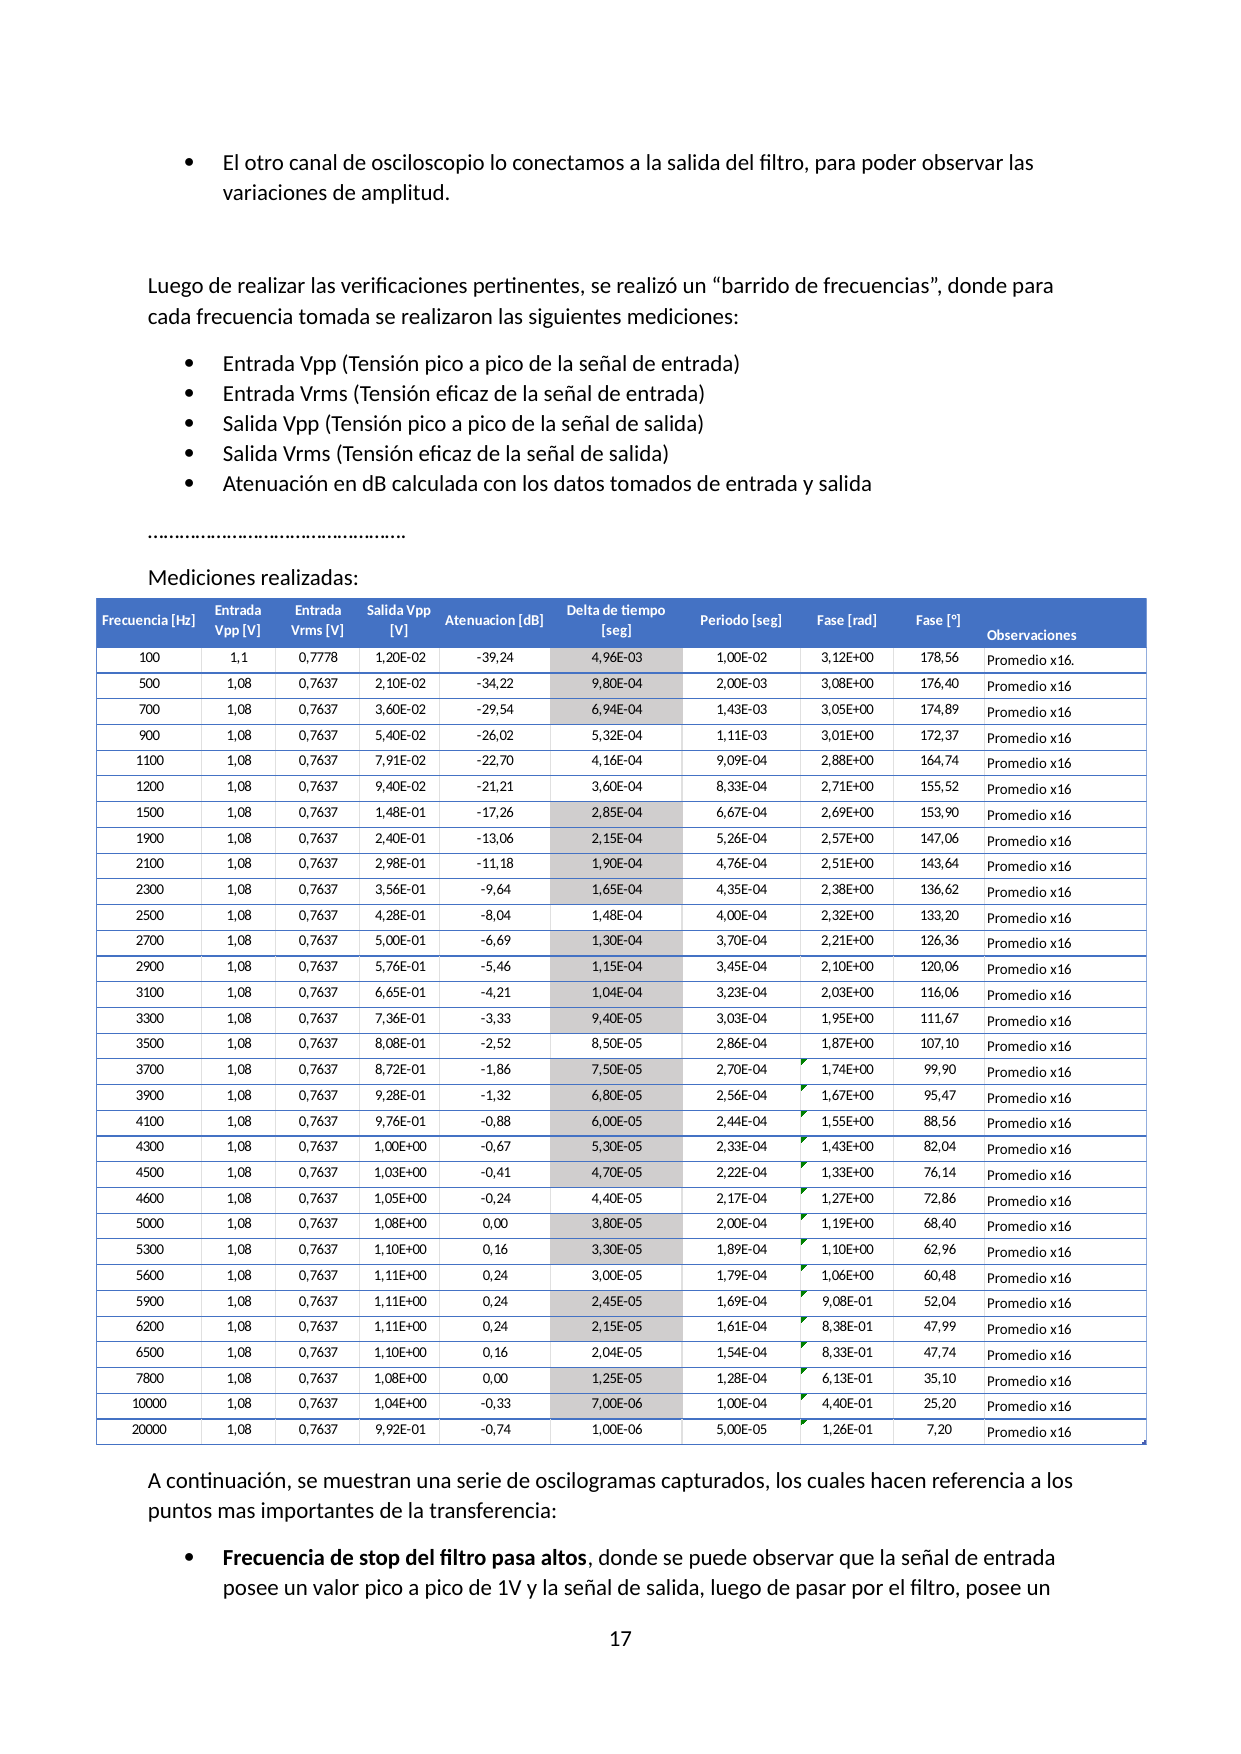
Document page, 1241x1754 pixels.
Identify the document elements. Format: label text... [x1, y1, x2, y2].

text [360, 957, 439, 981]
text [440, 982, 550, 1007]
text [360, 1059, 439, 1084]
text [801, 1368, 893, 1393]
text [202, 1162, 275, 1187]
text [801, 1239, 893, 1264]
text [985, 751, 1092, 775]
text Mediciones realizadas: [148, 563, 1092, 591]
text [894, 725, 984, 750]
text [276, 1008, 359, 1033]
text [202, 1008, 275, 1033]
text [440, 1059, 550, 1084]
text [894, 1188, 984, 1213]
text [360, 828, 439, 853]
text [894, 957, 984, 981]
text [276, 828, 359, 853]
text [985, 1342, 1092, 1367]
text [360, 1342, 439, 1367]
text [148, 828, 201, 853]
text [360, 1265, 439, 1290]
list Salida Vrms (Tensión eficaz de la señal de salida) [185, 439, 1092, 467]
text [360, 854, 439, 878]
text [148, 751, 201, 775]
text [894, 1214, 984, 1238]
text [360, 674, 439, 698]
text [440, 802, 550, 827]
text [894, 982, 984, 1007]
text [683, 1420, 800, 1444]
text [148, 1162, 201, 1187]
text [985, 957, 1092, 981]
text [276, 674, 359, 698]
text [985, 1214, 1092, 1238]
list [185, 1543, 1092, 1602]
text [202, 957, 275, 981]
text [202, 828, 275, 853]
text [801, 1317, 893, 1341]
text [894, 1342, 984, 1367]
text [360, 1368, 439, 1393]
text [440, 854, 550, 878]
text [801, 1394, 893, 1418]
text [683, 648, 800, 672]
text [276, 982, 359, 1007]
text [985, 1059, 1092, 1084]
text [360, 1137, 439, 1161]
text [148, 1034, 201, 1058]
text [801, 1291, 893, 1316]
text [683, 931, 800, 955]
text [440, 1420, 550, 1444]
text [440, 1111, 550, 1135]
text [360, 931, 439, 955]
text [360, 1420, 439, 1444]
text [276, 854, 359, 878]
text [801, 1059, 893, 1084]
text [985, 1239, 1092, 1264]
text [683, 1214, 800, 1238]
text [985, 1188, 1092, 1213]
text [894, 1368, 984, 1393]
list Entrada Vrms (Tensión eficaz de la señal de entrada) [185, 379, 1092, 407]
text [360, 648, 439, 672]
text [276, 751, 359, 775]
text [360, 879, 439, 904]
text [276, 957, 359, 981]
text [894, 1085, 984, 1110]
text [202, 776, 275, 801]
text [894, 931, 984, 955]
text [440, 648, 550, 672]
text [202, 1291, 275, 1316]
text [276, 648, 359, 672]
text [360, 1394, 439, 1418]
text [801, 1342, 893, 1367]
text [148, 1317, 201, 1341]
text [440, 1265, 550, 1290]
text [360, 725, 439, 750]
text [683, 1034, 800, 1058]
text …………………………………………. [148, 516, 1092, 544]
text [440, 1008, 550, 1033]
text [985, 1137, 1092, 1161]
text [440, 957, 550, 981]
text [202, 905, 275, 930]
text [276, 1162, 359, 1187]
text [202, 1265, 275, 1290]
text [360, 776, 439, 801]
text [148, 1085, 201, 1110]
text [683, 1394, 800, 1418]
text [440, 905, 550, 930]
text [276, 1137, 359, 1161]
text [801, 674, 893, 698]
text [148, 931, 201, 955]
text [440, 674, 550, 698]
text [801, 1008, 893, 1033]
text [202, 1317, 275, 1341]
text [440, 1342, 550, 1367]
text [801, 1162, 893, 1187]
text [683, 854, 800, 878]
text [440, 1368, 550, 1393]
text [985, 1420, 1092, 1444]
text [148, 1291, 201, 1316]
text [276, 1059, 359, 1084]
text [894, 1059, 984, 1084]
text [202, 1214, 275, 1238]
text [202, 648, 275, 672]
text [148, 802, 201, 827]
list Entrada Vpp (Tensión pico a pico de la señal de entrada) [185, 349, 1092, 377]
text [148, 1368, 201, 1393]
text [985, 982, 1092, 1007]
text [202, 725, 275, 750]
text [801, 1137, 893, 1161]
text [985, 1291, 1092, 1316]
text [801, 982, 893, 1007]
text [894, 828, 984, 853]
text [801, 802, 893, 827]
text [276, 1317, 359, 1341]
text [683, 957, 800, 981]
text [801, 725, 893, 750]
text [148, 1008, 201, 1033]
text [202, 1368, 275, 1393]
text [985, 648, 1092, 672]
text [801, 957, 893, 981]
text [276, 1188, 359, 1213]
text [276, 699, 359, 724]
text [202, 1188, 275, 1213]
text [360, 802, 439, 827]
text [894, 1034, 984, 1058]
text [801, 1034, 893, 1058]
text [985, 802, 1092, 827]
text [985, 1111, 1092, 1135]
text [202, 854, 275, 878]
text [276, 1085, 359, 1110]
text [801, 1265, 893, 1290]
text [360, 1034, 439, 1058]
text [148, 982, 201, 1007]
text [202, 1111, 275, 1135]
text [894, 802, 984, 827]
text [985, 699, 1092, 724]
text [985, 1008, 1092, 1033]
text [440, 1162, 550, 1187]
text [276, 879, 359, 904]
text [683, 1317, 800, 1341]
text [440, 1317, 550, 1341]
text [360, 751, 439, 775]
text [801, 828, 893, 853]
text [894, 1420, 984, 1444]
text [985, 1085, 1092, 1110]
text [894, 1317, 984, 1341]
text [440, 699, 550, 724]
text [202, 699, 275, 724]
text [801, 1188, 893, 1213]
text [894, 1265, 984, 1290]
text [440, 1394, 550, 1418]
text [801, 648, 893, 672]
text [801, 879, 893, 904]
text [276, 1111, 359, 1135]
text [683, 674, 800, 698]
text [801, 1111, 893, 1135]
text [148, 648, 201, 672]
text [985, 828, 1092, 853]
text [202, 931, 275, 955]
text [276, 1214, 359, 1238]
list Atenuación en dB calculada con los datos tomados de entrada y salida [185, 469, 1092, 498]
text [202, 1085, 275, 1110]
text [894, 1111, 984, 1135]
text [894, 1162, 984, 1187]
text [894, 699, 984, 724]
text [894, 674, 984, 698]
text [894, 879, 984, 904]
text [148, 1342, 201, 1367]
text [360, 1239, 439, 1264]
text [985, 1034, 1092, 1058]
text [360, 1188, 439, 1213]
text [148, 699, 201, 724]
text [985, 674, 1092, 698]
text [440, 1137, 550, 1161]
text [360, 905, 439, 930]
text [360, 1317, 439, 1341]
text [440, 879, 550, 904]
text A continuación, se muestran una serie de oscilogramas capturados, los cuales hacen referencia a los puntos mas importantes de la transferencia: [148, 1445, 1092, 1524]
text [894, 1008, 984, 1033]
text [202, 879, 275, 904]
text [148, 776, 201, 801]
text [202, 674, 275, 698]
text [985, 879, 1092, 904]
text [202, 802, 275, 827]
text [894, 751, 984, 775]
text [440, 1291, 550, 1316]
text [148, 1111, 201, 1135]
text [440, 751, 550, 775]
text Luego de realizar las verificaciones pertinentes, se realizó un “barrido de frecuencias”, donde para cada frecuencia tomada se realizaron las siguientes mediciones: [148, 272, 1092, 330]
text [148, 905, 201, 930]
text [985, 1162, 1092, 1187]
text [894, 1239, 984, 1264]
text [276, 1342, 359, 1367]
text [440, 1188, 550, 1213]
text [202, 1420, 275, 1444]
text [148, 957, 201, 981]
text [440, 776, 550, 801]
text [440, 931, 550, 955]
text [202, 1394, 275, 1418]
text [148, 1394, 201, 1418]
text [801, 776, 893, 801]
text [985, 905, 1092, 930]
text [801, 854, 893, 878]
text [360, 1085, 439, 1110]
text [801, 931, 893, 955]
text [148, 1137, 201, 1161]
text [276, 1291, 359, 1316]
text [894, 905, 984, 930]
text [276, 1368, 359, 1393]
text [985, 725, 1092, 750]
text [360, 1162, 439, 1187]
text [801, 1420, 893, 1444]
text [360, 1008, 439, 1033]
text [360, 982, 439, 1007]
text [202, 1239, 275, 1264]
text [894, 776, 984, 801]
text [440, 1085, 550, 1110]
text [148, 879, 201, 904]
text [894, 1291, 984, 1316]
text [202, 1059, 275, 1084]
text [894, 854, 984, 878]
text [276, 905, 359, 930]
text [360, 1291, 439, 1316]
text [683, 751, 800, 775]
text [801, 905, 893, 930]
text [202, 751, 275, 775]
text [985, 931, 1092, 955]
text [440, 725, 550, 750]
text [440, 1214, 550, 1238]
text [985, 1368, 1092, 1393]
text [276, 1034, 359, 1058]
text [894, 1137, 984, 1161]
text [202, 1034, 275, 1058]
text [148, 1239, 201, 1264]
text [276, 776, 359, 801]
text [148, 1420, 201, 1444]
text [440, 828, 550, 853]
list Salida Vpp (Tensión pico a pico de la señal de salida) [185, 409, 1092, 437]
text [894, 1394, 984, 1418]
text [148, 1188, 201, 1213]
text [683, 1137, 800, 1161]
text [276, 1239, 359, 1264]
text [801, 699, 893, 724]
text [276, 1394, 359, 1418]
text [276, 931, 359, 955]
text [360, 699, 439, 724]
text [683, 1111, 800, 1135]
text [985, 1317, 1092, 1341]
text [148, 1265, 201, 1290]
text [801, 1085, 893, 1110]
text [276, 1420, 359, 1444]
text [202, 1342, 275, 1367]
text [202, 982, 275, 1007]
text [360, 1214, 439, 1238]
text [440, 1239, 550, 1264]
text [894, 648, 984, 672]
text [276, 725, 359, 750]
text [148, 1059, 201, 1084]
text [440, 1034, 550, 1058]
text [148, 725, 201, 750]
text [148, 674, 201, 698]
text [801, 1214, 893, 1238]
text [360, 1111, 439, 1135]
list El otro canal de osciloscopio lo conectamos a la salida del filtro, para poder observar las variaciones de amplitud. [185, 148, 1092, 206]
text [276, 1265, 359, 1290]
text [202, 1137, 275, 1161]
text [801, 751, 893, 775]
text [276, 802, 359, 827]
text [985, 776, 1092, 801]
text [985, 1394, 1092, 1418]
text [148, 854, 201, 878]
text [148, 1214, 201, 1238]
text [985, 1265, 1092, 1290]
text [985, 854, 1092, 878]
